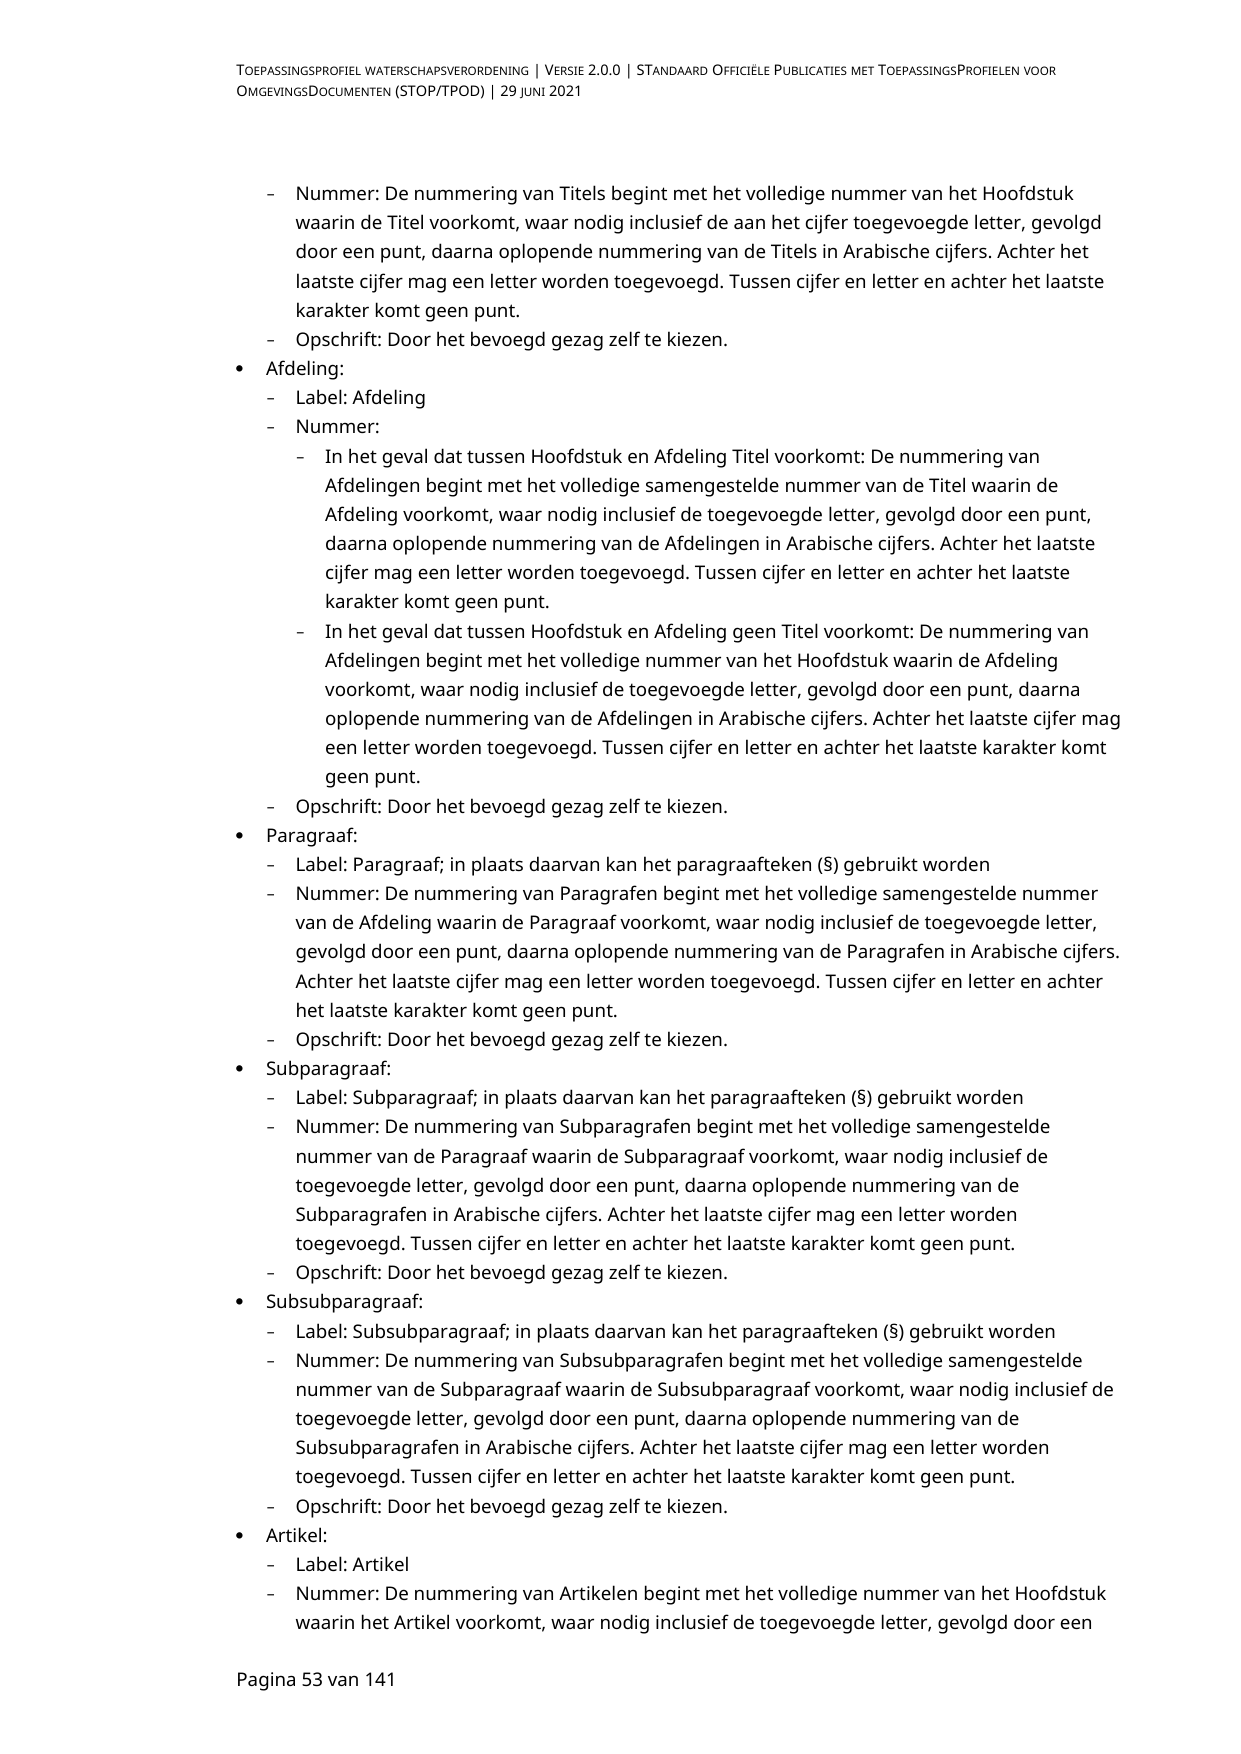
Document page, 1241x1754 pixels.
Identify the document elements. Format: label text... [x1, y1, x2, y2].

list Paragraaf: [236, 819, 1122, 848]
list Nummer: De nummering van Subparagrafen begint met het volledige samengestelde nummer van de Paragraaf waarin de Subparagraaf voorkomt, waar nodig inclusief de toegevoegde letter, gevolgd door een punt, daarna oplopende nummering van de Subparagrafen in Arabische cijfers. Achter het laatste cijfer mag een letter worden toegevoegd. Tussen cijfer en letter en achter het laatste karakter komt geen punt. [266, 1111, 1122, 1256]
list Subparagraaf: [236, 1052, 1122, 1081]
list Opschrift: Door het bevoegd gezag zelf te kiezen. [266, 790, 1122, 819]
list Label: Paragraaf; in plaats daarvan kan het paragraafteken (§) gebruikt worden [266, 848, 1122, 877]
list Label: Artikel [266, 1548, 1122, 1577]
list Afdeling: [236, 352, 1122, 381]
list Nummer: De nummering van Subsubparagrafen begint met het volledige samengestelde nummer van de Subparagraaf waarin de Subsubparagraaf voorkomt, waar nodig inclusief de toegevoegde letter, gevolgd door een punt, daarna oplopende nummering van de Subsubparagrafen in Arabische cijfers. Achter het laatste cijfer mag een letter worden toegevoegd. Tussen cijfer en letter en achter het laatste karakter komt geen punt. [266, 1344, 1122, 1490]
list Label: Subsubparagraaf; in plaats daarvan kan het paragraafteken (§) gebruikt worden [266, 1315, 1122, 1344]
list In het geval dat tussen Hoofdstuk en Afdeling geen Titel voorkomt: De nummering van Afdelingen begint met het volledige nummer van het Hoofdstuk waarin de Afdeling voorkomt, waar nodig inclusief de toegevoegde letter, gevolgd door een punt, daarna oplopende nummering van de Afdelingen in Arabische cijfers. Achter het laatste cijfer mag een letter worden toegevoegd. Tussen cijfer en letter en achter het laatste karakter komt geen punt. [295, 615, 1122, 790]
list Label: Subparagraaf; in plaats daarvan kan het paragraafteken (§) gebruikt worden [266, 1081, 1122, 1111]
list Label: Afdeling [266, 381, 1122, 411]
list Opschrift: Door het bevoegd gezag zelf te kiezen. [266, 1023, 1122, 1052]
list Subsubparagraaf: [236, 1286, 1122, 1315]
list In het geval dat tussen Hoofdstuk en Afdeling Titel voorkomt: De nummering van Afdelingen begint met het volledige samengestelde nummer van de Titel waarin de Afdeling voorkomt, waar nodig inclusief de toegevoegde letter, gevolgd door een punt, daarna oplopende nummering van de Afdelingen in Arabische cijfers. Achter het laatste cijfer mag een letter worden toegevoegd. Tussen cijfer en letter en achter het laatste karakter komt geen punt. [295, 440, 1122, 615]
list Nummer: [266, 411, 1122, 440]
list Opschrift: Door het bevoegd gezag zelf te kiezen. [266, 1490, 1122, 1519]
list Opschrift: Door het bevoegd gezag zelf te kiezen. [266, 1256, 1122, 1286]
list Nummer: De nummering van Titels begint met het volledige nummer van het Hoofdstuk waarin de Titel voorkomt, waar nodig inclusief de aan het cijfer toegevoegde letter, gevolgd door een punt, daarna oplopende nummering van de Titels in Arabische cijfers. Achter het laatste cijfer mag een letter worden toegevoegd. Tussen cijfer en letter en achter het laatste karakter komt geen punt. [266, 177, 1122, 323]
list Nummer: De nummering van Paragrafen begint met het volledige samengestelde nummer van de Afdeling waarin de Paragraaf voorkomt, waar nodig inclusief de toegevoegde letter, gevolgd door een punt, daarna oplopende nummering van de Paragrafen in Arabische cijfers. Achter het laatste cijfer mag een letter worden toegevoegd. Tussen cijfer en letter en achter het laatste karakter komt geen punt. [266, 877, 1122, 1023]
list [266, 1577, 1122, 1636]
list Artikel: [236, 1519, 1122, 1548]
list Opschrift: Door het bevoegd gezag zelf te kiezen. [266, 323, 1122, 352]
